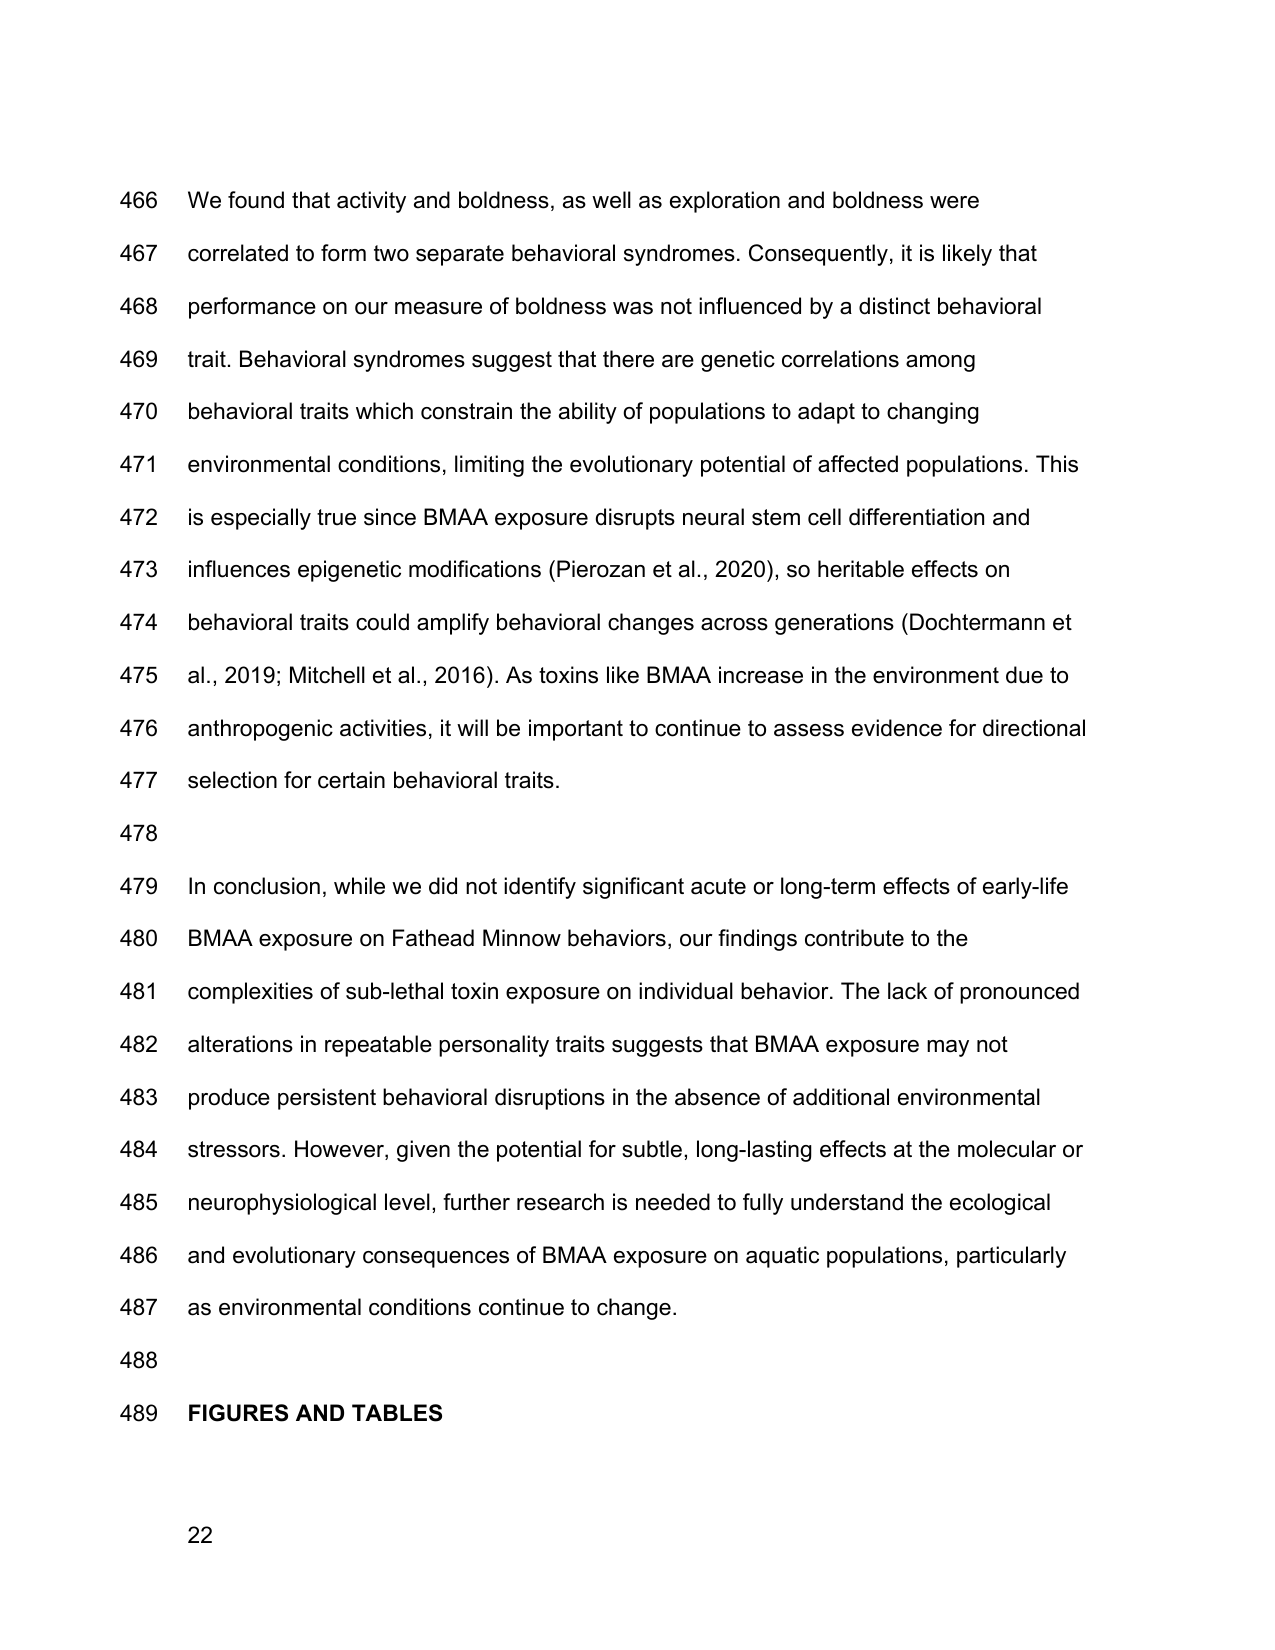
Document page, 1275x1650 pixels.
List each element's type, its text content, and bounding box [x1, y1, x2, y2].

text We found that activity and boldness, as well as exploration and boldness were correlated to form two separate behavioral syndromes. Consequently, it is likely that performance on our measure of boldness was not influenced by a distinct behavioral trait. Behavioral syndromes suggest that there are genetic correlations among behavioral traits which constrain the ability of populations to adapt to changing environmental conditions, limiting the evolutionary potential of affected populations. This is especially true since BMAA exposure disrupts neural stem cell differentiation and influences epigenetic modifications (Pierozan et al., 2020), so heritable effects on behavioral traits could amplify behavioral changes across generations (Dochtermann et al., 2019; Mitchell et al., 2016). As toxins like BMAA increase in the environment due to anthropogenic activities, it will be important to continue to assess evidence for directional selection for certain behavioral traits. [187, 187, 1087, 794]
text FIGURES AND TABLES [187, 1400, 1087, 1426]
text In conclusion, while we did not identify significant acute or long-term effects of early-life BMAA exposure on Fathead Minnow behaviors, our findings contribute to the complexities of sub-lethal toxin exposure on individual behavior. The lack of pronounced alterations in repeatable personality traits suggests that BMAA exposure may not produce persistent behavioral disruptions in the absence of additional environmental stressors. However, given the potential for subtle, long-lasting effects at the molecular or neurophysiological level, further research is needed to fully understand the ecological and evolutionary consequences of BMAA exposure on aquatic populations, particularly as environmental conditions continue to change. [187, 873, 1087, 1321]
